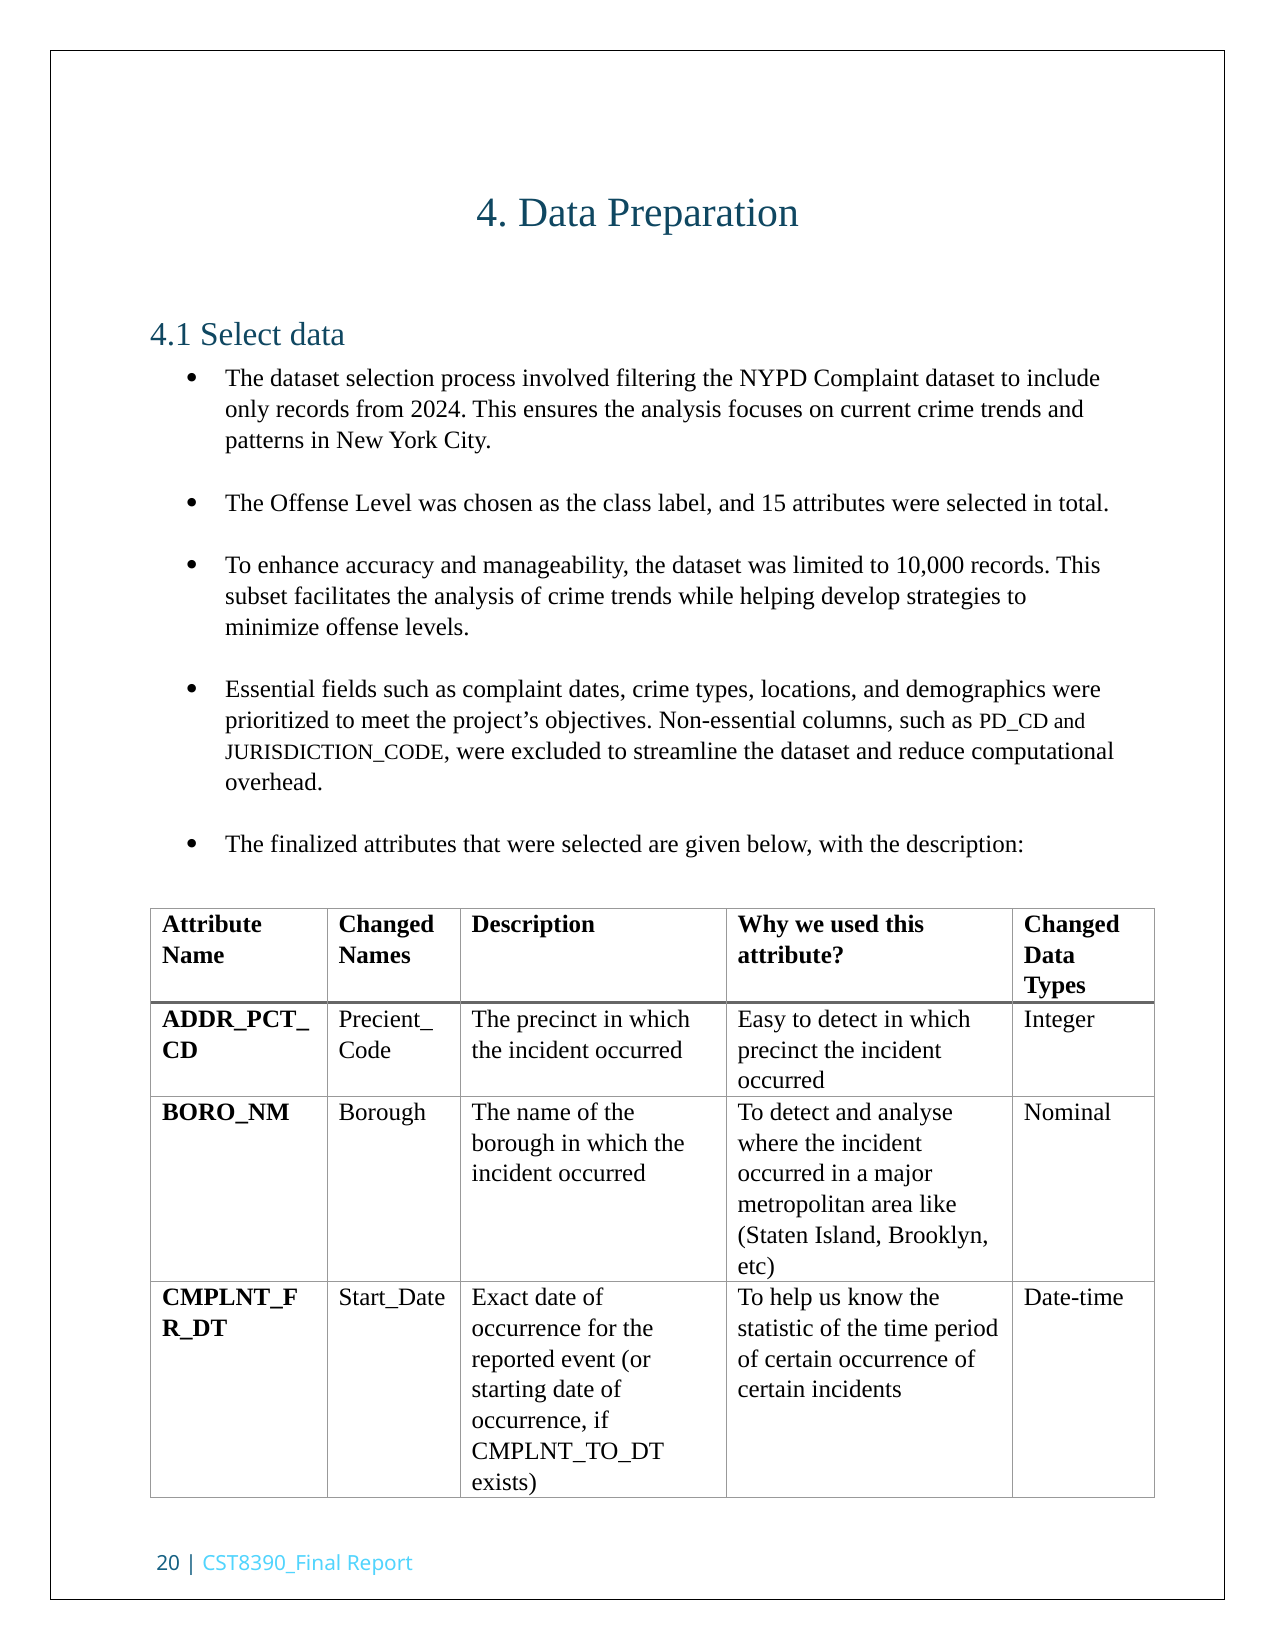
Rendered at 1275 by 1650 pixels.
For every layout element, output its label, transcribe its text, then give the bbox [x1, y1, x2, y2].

table_header Attribute Name [151, 909, 327, 1001]
list Essential fields such as complaint dates, crime types, locations, and demographics were prioritized to meet the project’s objectives. Non-essential columns, such as PD_CD and JURISDICTION_CODE, were excluded to streamline the dataset and reduce computational overhead. [187, 674, 1125, 796]
table_header Description [461, 909, 726, 1001]
table_cell To detect and analyse where the incident occurred in a major metropolitan area like (Staten Island, Brooklyn, etc) [727, 1097, 1012, 1281]
table_header Why we used this attribute? [727, 909, 1012, 1001]
table_header Changed Data Types [1013, 909, 1154, 1001]
table_cell Precient_Code [328, 1004, 460, 1096]
table_cell Start_Date [328, 1282, 460, 1497]
list The dataset selection process involved filtering the NYPD Complaint dataset to include only records from 2024. This ensures the analysis focuses on current crime trends and patterns in New York City. [187, 363, 1125, 454]
table_cell BORO_NM [151, 1097, 327, 1281]
list To enhance accuracy and manageability, the dataset was limited to 10,000 records. This subset facilitates the analysis of crime trends while helping develop strategies to minimize offense levels. [187, 550, 1125, 641]
table_cell The precinct in which the incident occurred [461, 1004, 726, 1096]
table_cell ADDR_PCT_CD [151, 1004, 327, 1096]
table_cell Exact date of occurrence for the reported event (or starting date of occurrence, if CMPLNT_TO_DT exists) [461, 1282, 726, 1497]
table_cell The name of the borough in which the incident occurred [461, 1097, 726, 1281]
list The finalized attributes that were selected are given below, with the description: [187, 829, 1125, 858]
table_cell Date-time [1013, 1282, 1154, 1497]
subtitle 4. Data Preparation [150, 187, 1125, 235]
list The Offense Level was chosen as the class label, and 15 attributes were selected in total. [187, 488, 1125, 516]
table_cell CMPLNT_FR_DT [151, 1282, 327, 1497]
table_cell Easy to detect in which precinct the incident occurred [727, 1004, 1012, 1096]
table_cell Integer [1013, 1004, 1154, 1096]
table_cell To help us know the statistic of the time period of certain occurrence of certain incidents [727, 1282, 1012, 1497]
subtitle 4.1 Select data [150, 314, 1125, 352]
table_cell Borough [328, 1097, 460, 1281]
table_cell Nominal [1013, 1097, 1154, 1281]
table_header Changed Names [328, 909, 460, 1001]
